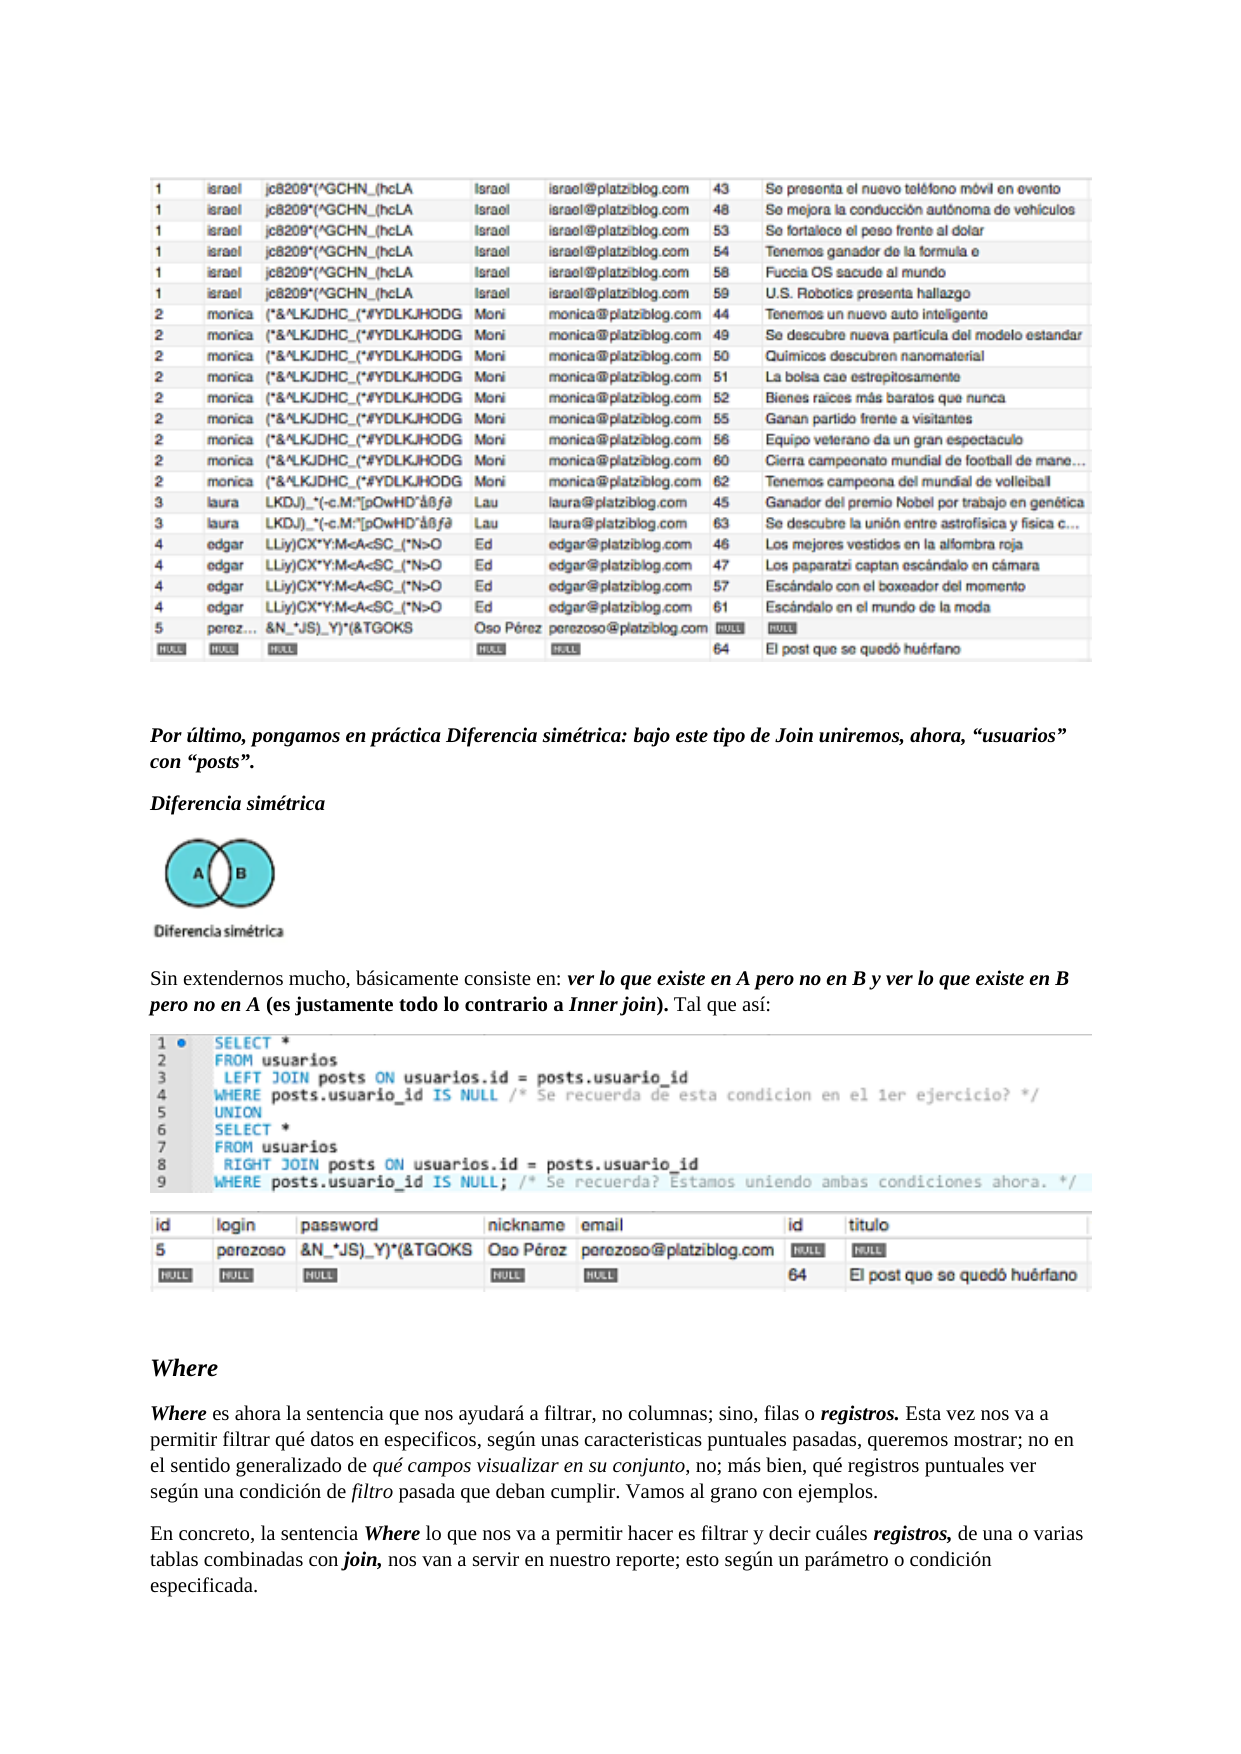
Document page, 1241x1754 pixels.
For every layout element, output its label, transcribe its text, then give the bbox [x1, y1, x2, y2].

list En concreto, la sentencia Where lo que nos va a permitir hacer es filtrar y decir cuáles registros, de una o varias tablas combinadas con join, nos van a servir en nuestro reporte; esto según un parámetro o condición especificada. [150, 1521, 1090, 1597]
list Where [150, 1353, 1090, 1382]
picture [150, 1034, 1092, 1193]
picture [150, 177, 1092, 662]
list Sin extendernos mucho, básicamente consiste en: ver lo que existe en A pero no en B y ver lo que existe en B pero no en A (es justamente todo lo contrario a Inner join). Tal que así: [150, 966, 1090, 1016]
picture [150, 1211, 1092, 1292]
list Por último, pongamos en práctica Diferencia simétrica: bajo este tipo de Join uniremos, ahora, “usuarios” con “posts”. [150, 723, 1090, 773]
picture [150, 833, 289, 948]
list Diferencia simétrica [150, 791, 1090, 815]
list Where es ahora la sentencia que nos ayudará a filtrar, no columnas; sino, filas o registros. Esta vez nos va a permitir filtrar qué datos en especificos, según unas caracteristicas puntuales pasadas, queremos mostrar; no en el sentido generalizado de qué campos visualizar en su conjunto, no; más bien, qué registros puntuales ver según una condición de filtro pasada que deban cumplir. Vamos al grano con ejemplos. [150, 1401, 1090, 1503]
